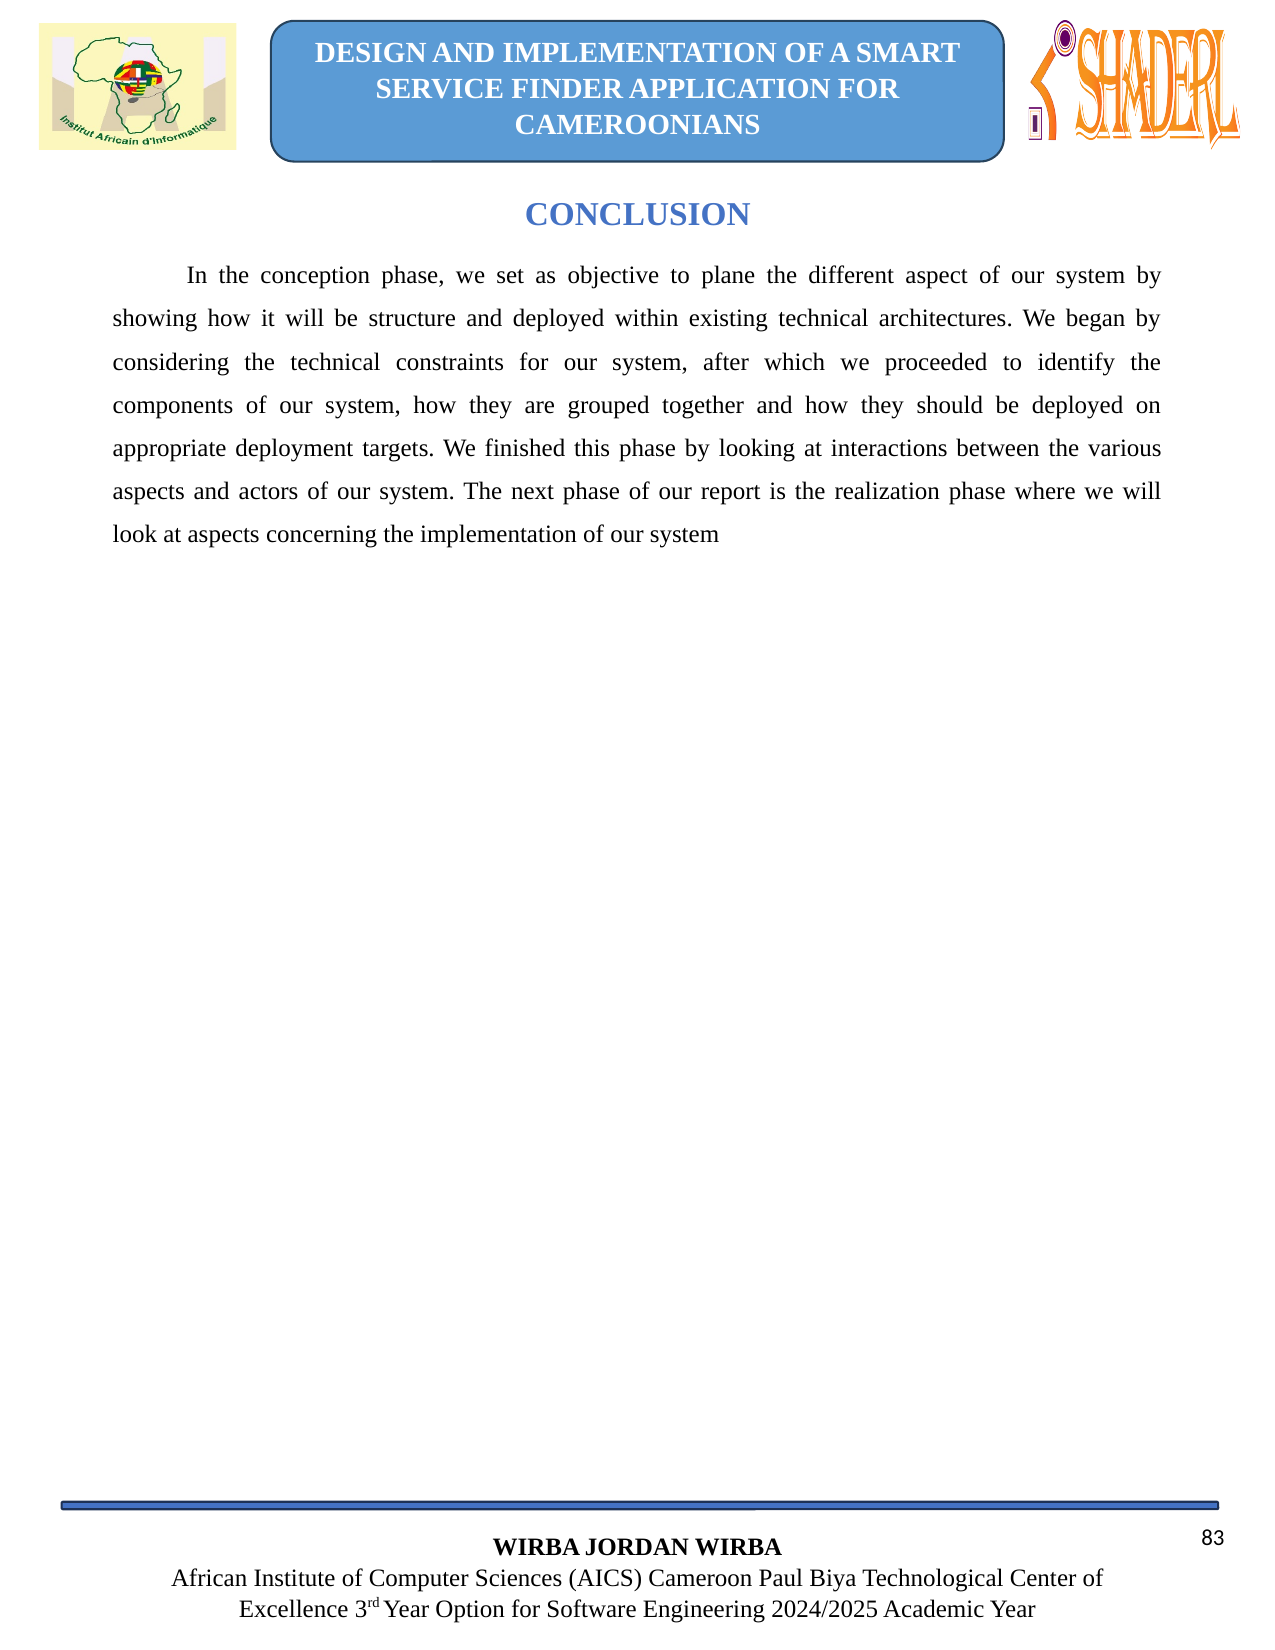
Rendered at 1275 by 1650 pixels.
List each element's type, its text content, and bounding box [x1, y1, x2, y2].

picture [1028, 20, 1241, 150]
subtitle CONCLUSION [112, 194, 1162, 233]
picture [38, 23, 237, 150]
text In the conception phase, we set as objective to plane the different aspect of our system by showing how it will be structure and deployed within existing technical architectures. We began by considering the technical constraints for our system, after which we proceeded to identify the components of our system, how they are grouped together and how they should be deployed on appropriate deployment targets. We finished this phase by looking at interactions between the various aspects and actors of our system. The next phase of our report is the realization phase where we will look at aspects concerning the implementation of our system [112, 260, 1162, 548]
